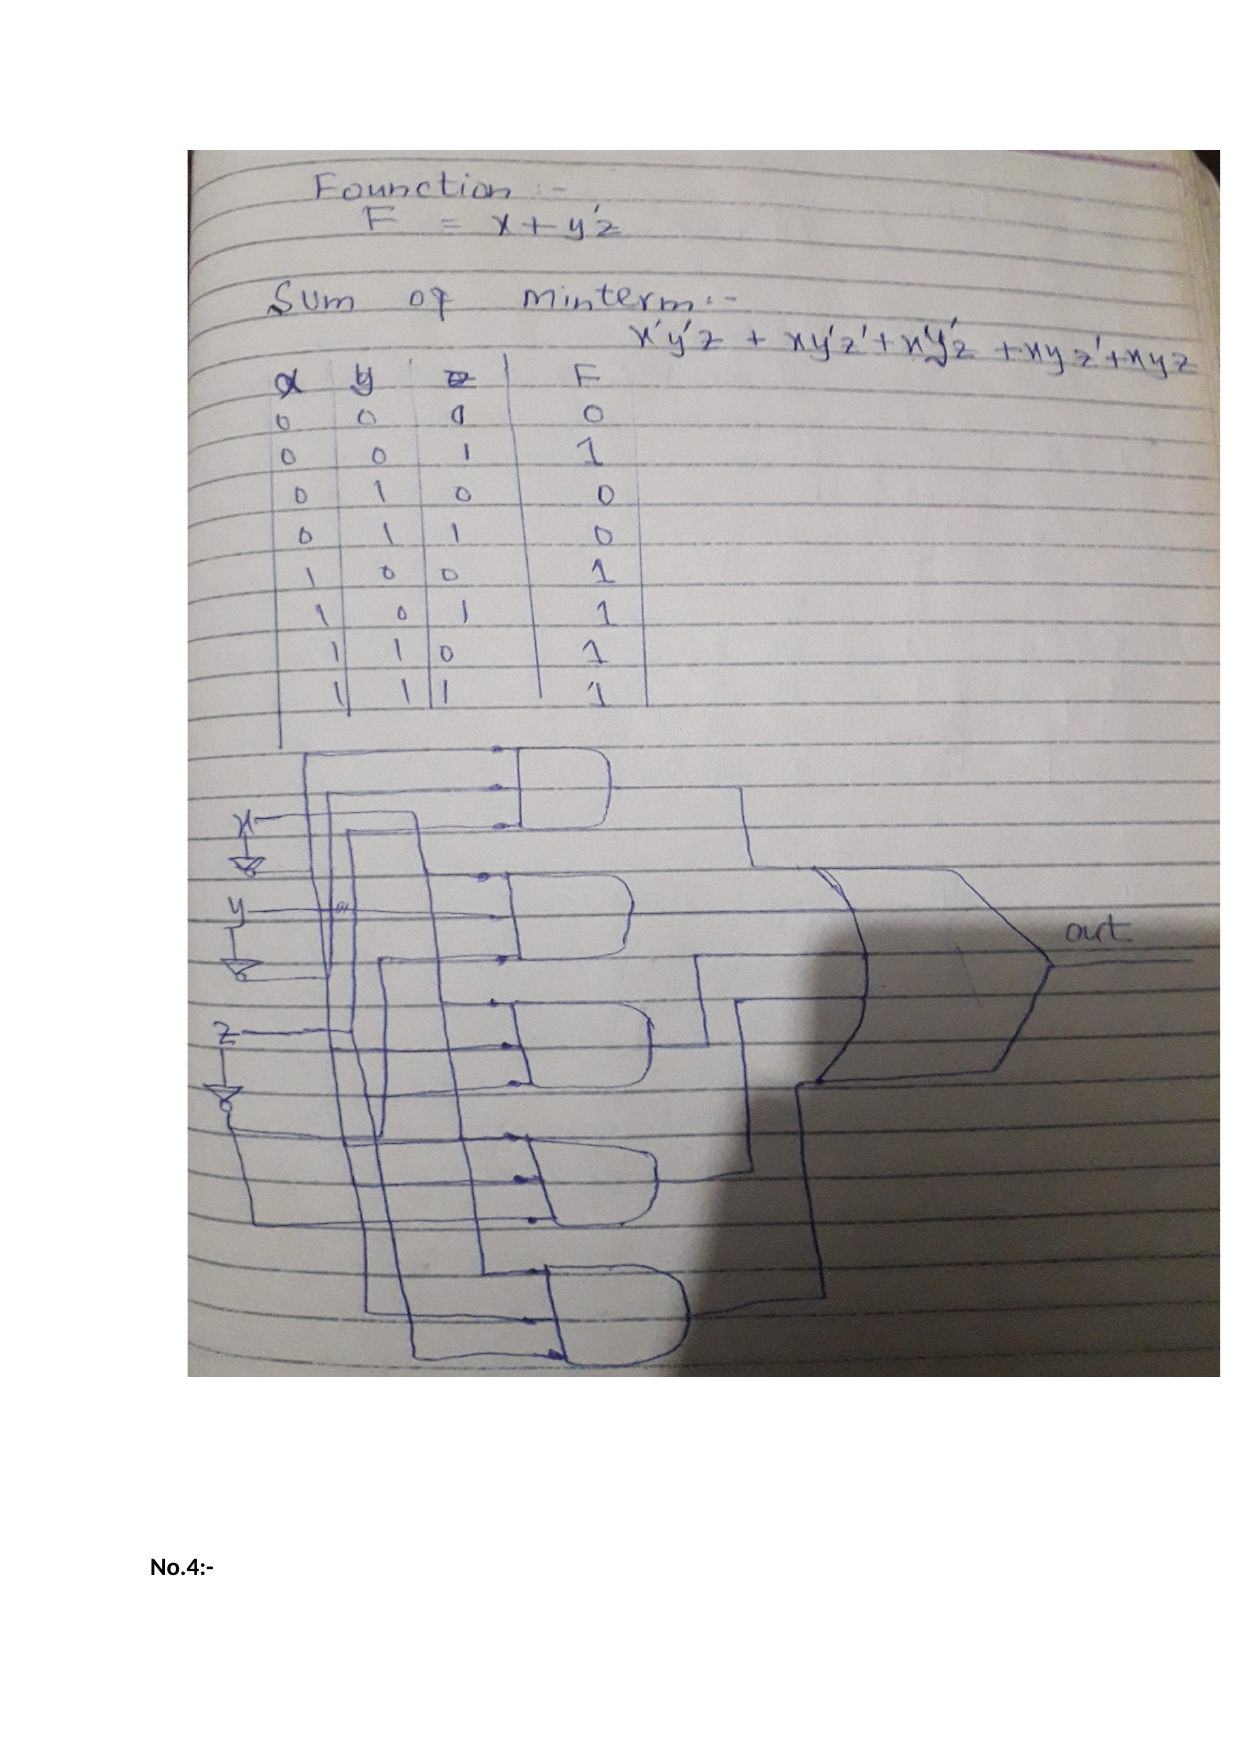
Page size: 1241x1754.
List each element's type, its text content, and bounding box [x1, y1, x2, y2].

picture [187, 150, 1221, 1377]
text No.4:- [150, 1552, 1090, 1582]
